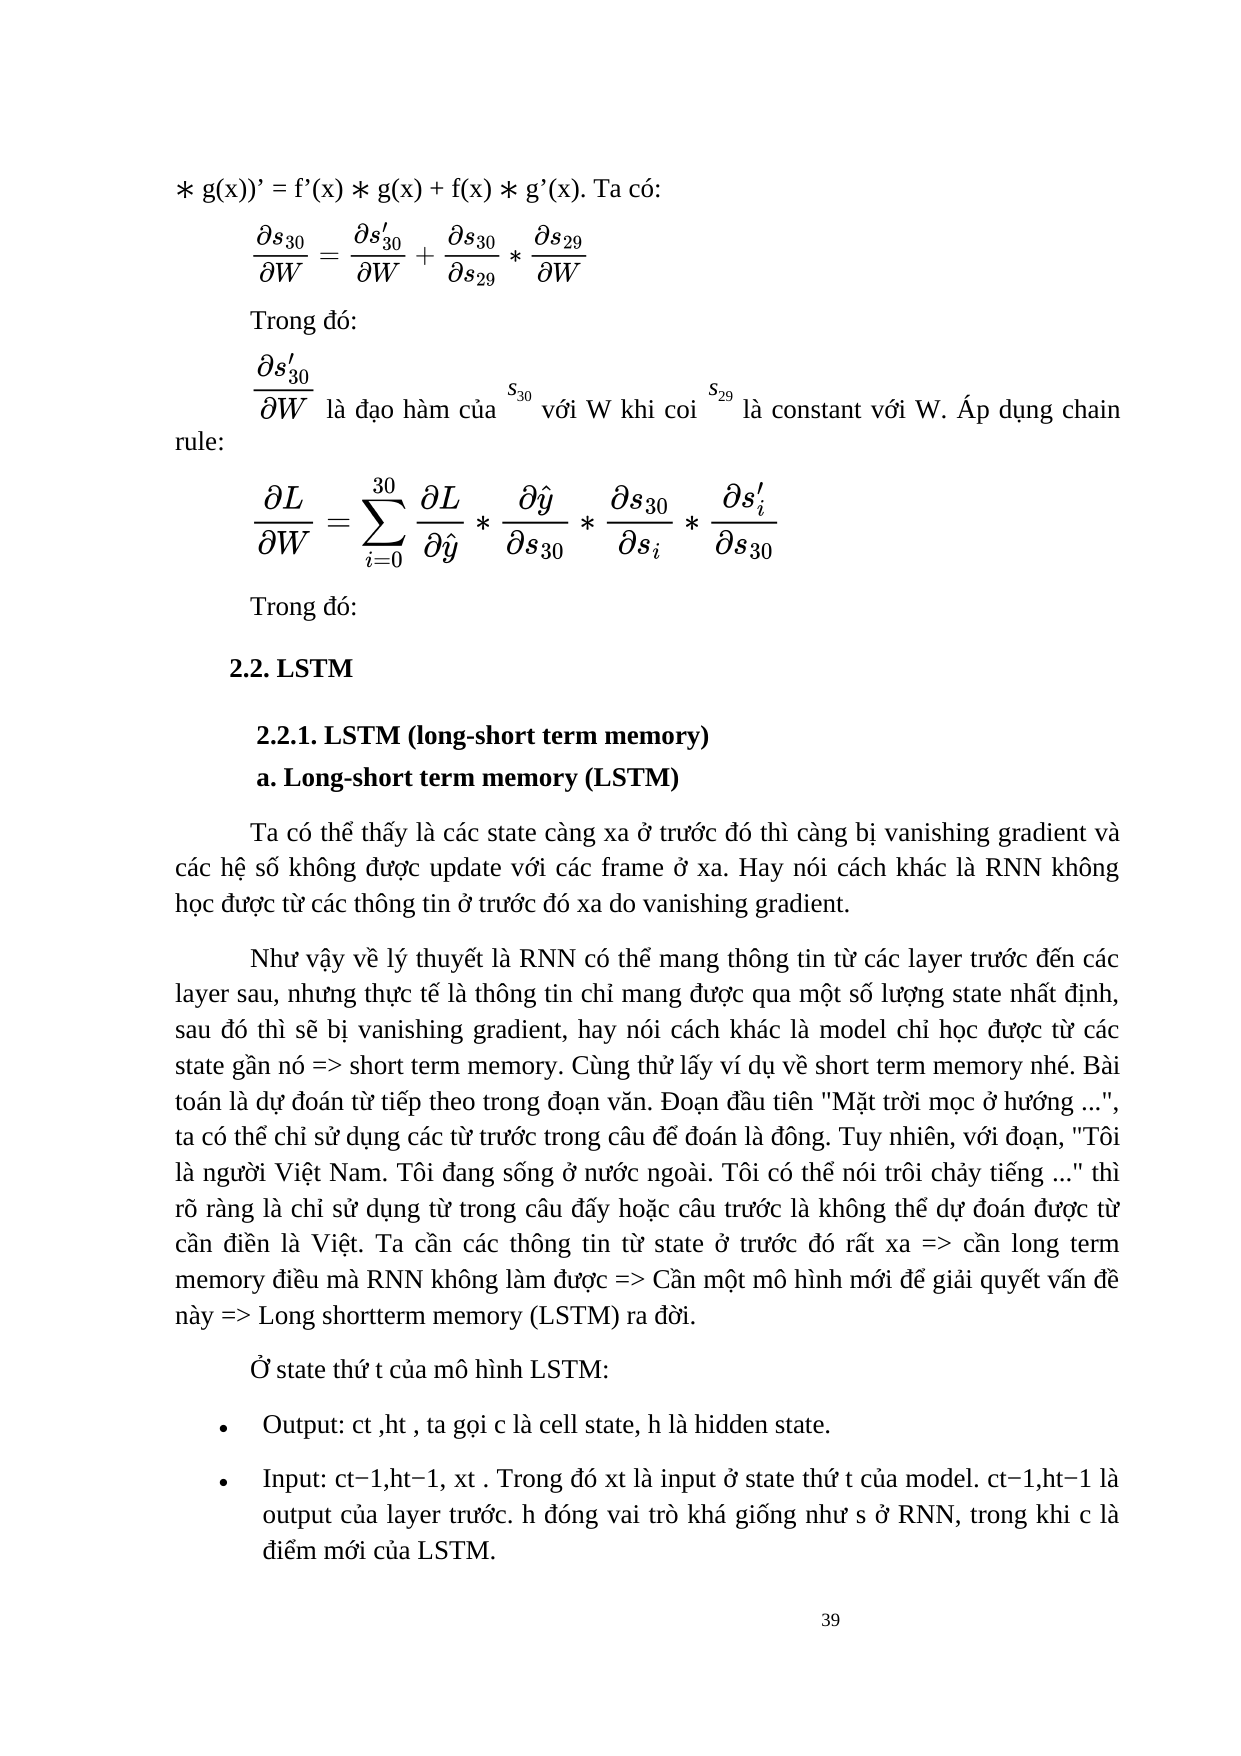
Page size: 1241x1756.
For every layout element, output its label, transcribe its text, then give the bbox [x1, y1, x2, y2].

list Output: ct ,ht , ta gọi c là cell state, h là hidden state. [219, 1408, 1121, 1439]
text Ở state thứ t của mô hình LSTM: [175, 1353, 1121, 1384]
text Trong đó: [175, 304, 1121, 335]
text Ta có thể thấy là các state càng xa ở trước đó thì càng bị vanishing gradient và các hệ số không được update với các frame ở xa. Hay nói cách khác là RNN không học được từ các thông tin ở trước đó xa do vanishing gradient. [175, 816, 1121, 918]
text là đạo hàm của với W khi coi là constant với W. Áp dụng chain rule: [175, 354, 1121, 456]
picture [250, 474, 781, 572]
picture [250, 222, 588, 286]
subtitle 2.2.1. LSTM (long-short term memory) [256, 719, 1121, 750]
subtitle 2.2. LSTM [229, 652, 1121, 683]
text Như vậy về lý thuyết là RNN có thể mang thông tin từ các layer trước đến các layer sau, nhưng thực tế là thông tin chỉ mang được qua một số lượng state nhất định, sau đó thì sẽ bị vanishing gradient, hay nói cách khác là model chỉ học được từ các state gần nó => short term memory. Cùng thử lấy ví dụ về short term memory nhé. Bài toán là dự đoán từ tiếp theo trong đoạn văn. Đoạn đầu tiên "Mặt trời mọc ở hướng ...", ta có thể chỉ sử dụng các từ trước trong câu để đoán là đông. Tuy nhiên, với đoạn, "Tôi là người Việt Nam. Tôi đang sống ở nước ngoài. Tôi có thể nói trôi chảy tiếng ..." thì rõ ràng là chỉ sử dụng từ trong câu đấy hoặc câu trước là không thể dự đoán được từ cần điền là Việt. Ta cần các thông tin từ state ở trước đó rất xa => cần long term memory điều mà RNN không làm được => Cần một mô hình mới để giải quyết vấn đề này => Long shortterm memory (LSTM) ra đời. [175, 942, 1121, 1330]
subtitle a. Long-short term memory (LSTM) [256, 761, 1121, 792]
list Input: ct−1,ht−1, xt . Trong đó xt là input ở state thứ t của model. ct−1,ht−1 là output của layer trước. h đóng vai trò khá giống như s ở RNN, trong khi c là điểm mới của LSTM. [219, 1462, 1121, 1565]
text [175, 171, 1121, 203]
text Trong đó: [175, 590, 1121, 621]
picture [250, 353, 317, 419]
